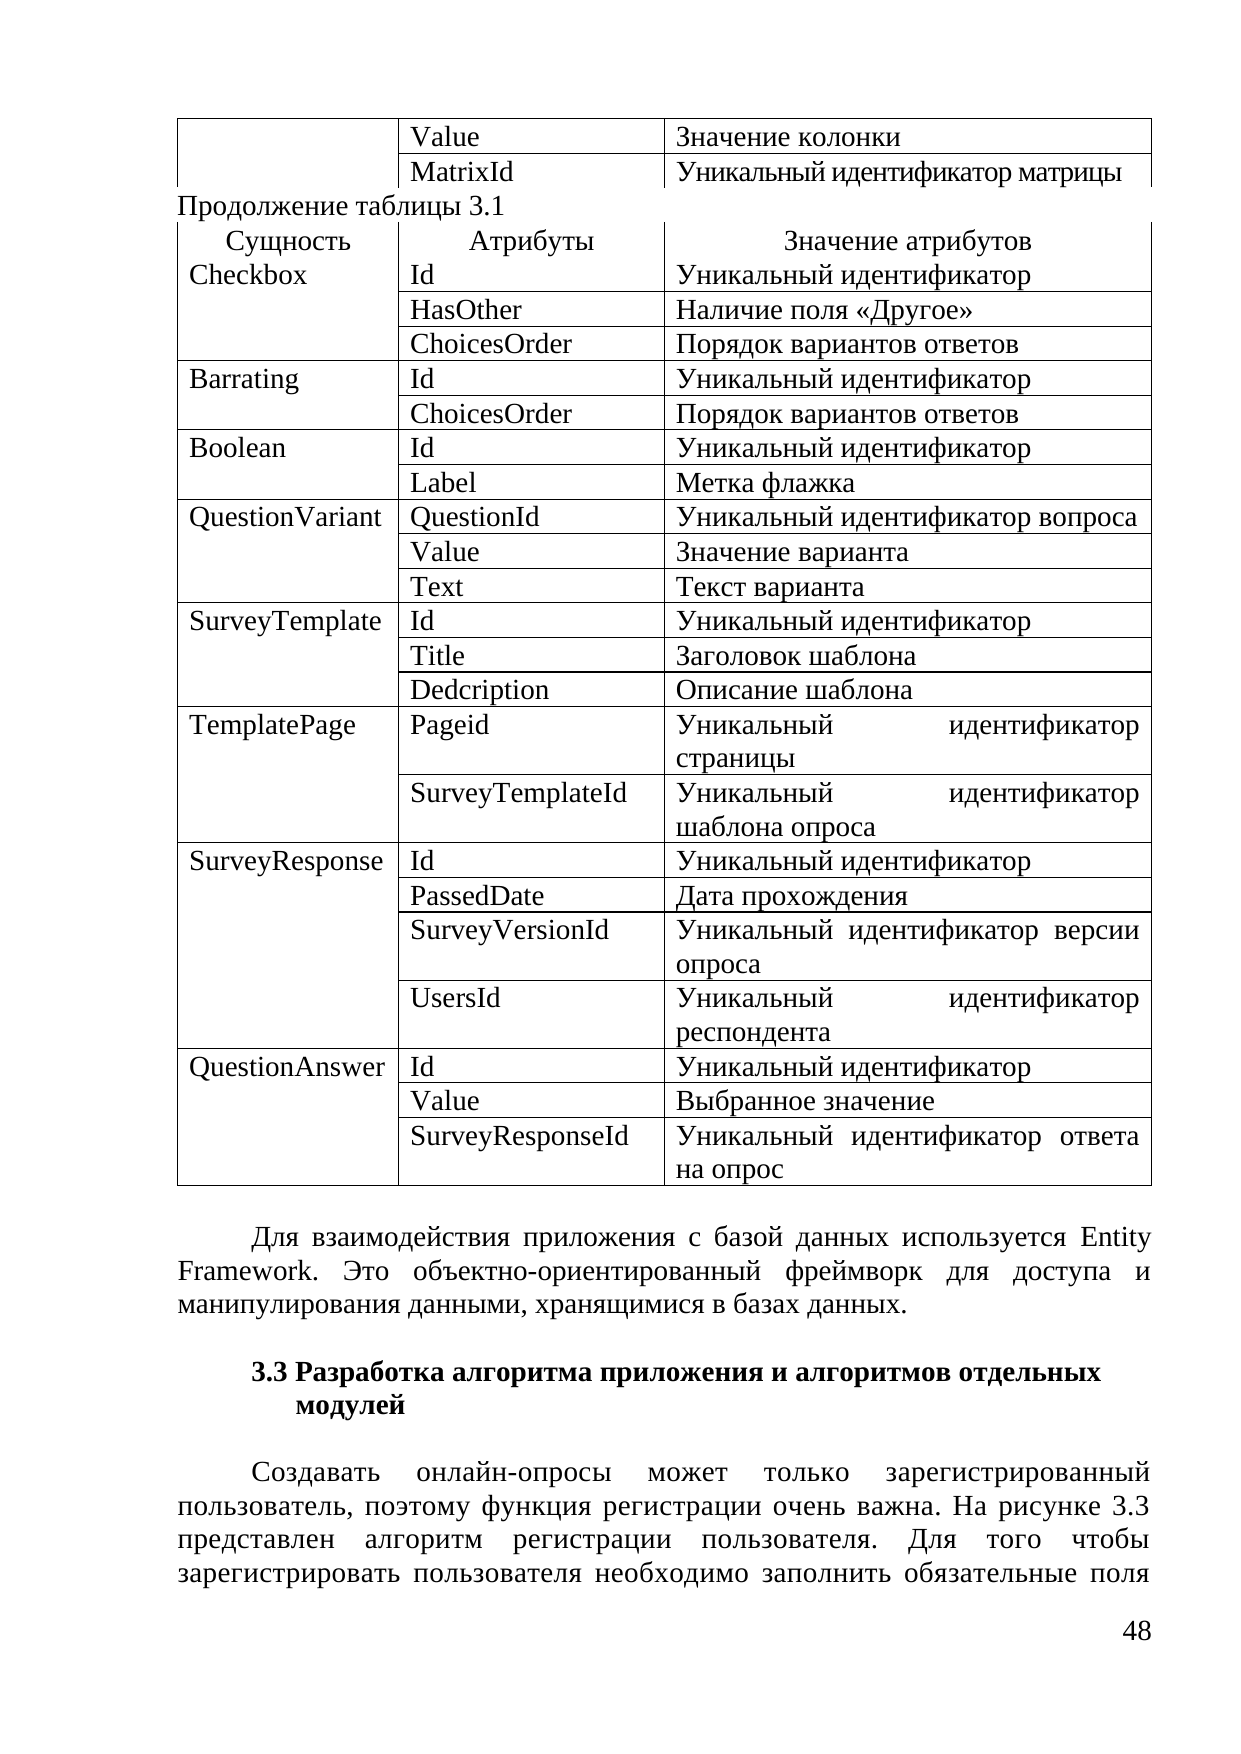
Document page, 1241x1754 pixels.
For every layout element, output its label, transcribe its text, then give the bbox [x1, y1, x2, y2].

table_cell Уникальный идентификатор респондента [665, 981, 1151, 1048]
table_cell Id [399, 430, 664, 464]
table_cell Pageid [399, 707, 664, 774]
table_cell Сущность [178, 223, 398, 256]
table_cell Id [399, 1049, 664, 1082]
table_cell Id [399, 603, 664, 637]
table_cell Порядок вариантов ответов [665, 327, 1151, 360]
table_cell Label [399, 465, 664, 498]
table_cell SurveyVersionId [399, 913, 664, 979]
table_cell Выбранное значение [665, 1083, 1151, 1117]
table_cell MatrixId [399, 154, 664, 187]
table_cell Dedcription [399, 673, 664, 706]
table_cell Уникальный идентификатор страницы [665, 707, 1151, 774]
table_cell Уникальный идентификатор матрицы [665, 154, 1151, 187]
table_cell QuestionAnswer [178, 1049, 398, 1185]
table_cell Значение колонки [665, 119, 1151, 153]
table_cell Value [399, 1083, 664, 1117]
table_cell Значение варианта [665, 534, 1151, 568]
table_cell HasOther [399, 292, 664, 326]
table_cell Уникальный идентификатор ответа на опрос [665, 1118, 1151, 1185]
table_cell SurveyResponse [178, 843, 398, 1048]
table_cell QuestionVariant [178, 500, 398, 602]
table_cell Value [399, 534, 664, 568]
table_cell QuestionId [399, 500, 664, 533]
table_cell Уникальный идентификатор вопроса [665, 500, 1151, 533]
table_cell TemplatePage [178, 707, 398, 842]
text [177, 1454, 1152, 1588]
table_cell Порядок вариантов ответов [665, 396, 1151, 429]
table_cell SurveyTemplateId [399, 775, 664, 842]
table_cell Barrating [178, 361, 398, 429]
text Для взаимодействия приложения с базой данных используется Entity Framework. Это объектно-ориентированный фреймворк для доступа и манипулирования данными, хранящимися в базах данных. [177, 1219, 1152, 1320]
table_cell Уникальный идентификатор [665, 361, 1151, 395]
table_cell Text [399, 569, 664, 602]
text 3.3 Разработка алгоритма приложения и алгоритмов отдельных модулей [251, 1354, 1152, 1421]
table_cell ChoicesOrder [399, 396, 664, 429]
table_cell Уникальный идентификатор [665, 258, 1151, 291]
table_cell Дата прохождения [665, 878, 1151, 911]
table_cell Title [399, 638, 664, 671]
table_cell Наличие поля «Другое» [665, 292, 1151, 326]
table_cell Id [399, 361, 664, 395]
table_cell Уникальный идентификатор [665, 430, 1151, 464]
table_cell Заголовок шаблона [665, 638, 1151, 671]
table_cell Уникальный идентификатор [665, 1049, 1151, 1082]
table_cell PassedDate [399, 878, 664, 911]
table_cell Текст варианта [665, 569, 1151, 602]
table_cell Id [399, 843, 664, 877]
table_cell Уникальный идентификатор [665, 843, 1151, 877]
table_cell UsersId [399, 981, 664, 1048]
table_cell Описание шаблона [665, 673, 1151, 706]
table_cell Уникальный идентификатор версии опроса [665, 913, 1151, 979]
table_cell SurveyResponseId [399, 1118, 664, 1185]
table_cell Продолжение таблицы 3.1 [178, 188, 1151, 222]
table_cell Уникальный идентификатор шаблона опроса [665, 775, 1151, 842]
table_cell ChoicesOrder [399, 327, 664, 360]
table_cell Значение атрибутов [665, 223, 1151, 256]
table_cell Атрибуты [399, 223, 664, 256]
table_cell SurveyTemplate [178, 603, 398, 706]
table_cell Value [399, 119, 664, 153]
table_cell Метка флажка [665, 465, 1151, 498]
table_cell Checkbox [178, 258, 398, 360]
table_cell Boolean [178, 430, 398, 498]
table_cell Уникальный идентификатор [665, 603, 1151, 637]
table_cell Id [399, 258, 664, 291]
